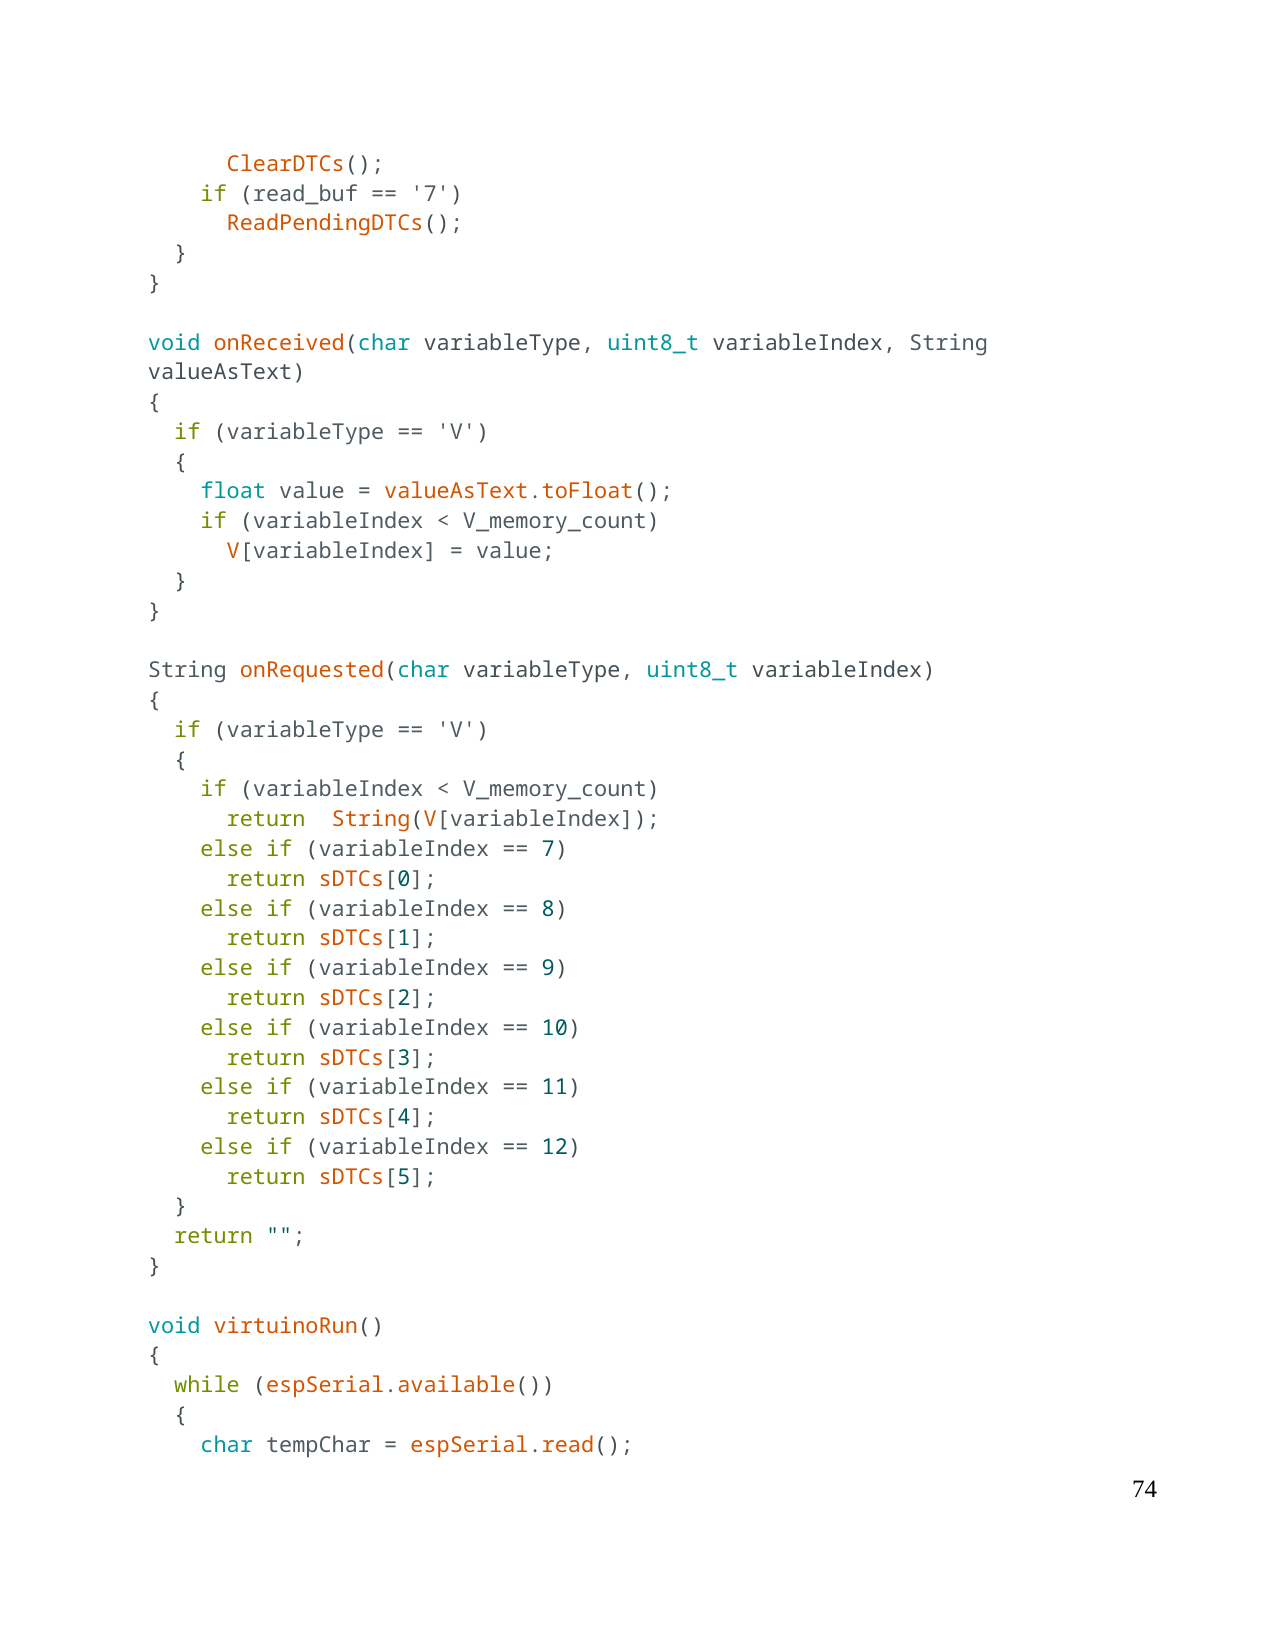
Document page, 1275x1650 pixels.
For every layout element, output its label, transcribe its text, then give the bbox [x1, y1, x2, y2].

text { [148, 684, 1157, 714]
text } [148, 1250, 1157, 1280]
text V[variableIndex] = value; [148, 535, 1157, 565]
text } [148, 1190, 1157, 1220]
text return sDTCs[3]; [148, 1041, 1157, 1071]
text while (espSerial.available()) [148, 1369, 1157, 1399]
text } [148, 594, 1157, 624]
text void onReceived(char variableType, uint8_t variableIndex, String valueAsText) [148, 326, 1157, 386]
text else if (variableIndex == 7) [148, 833, 1157, 863]
text return sDTCs[4]; [148, 1101, 1157, 1131]
text ClearDTCs(); [148, 148, 1157, 177]
text float value = valueAsText.toFloat(); [148, 475, 1157, 505]
text { [148, 743, 1157, 773]
text } [148, 267, 1157, 297]
text return sDTCs[5]; [148, 1161, 1157, 1190]
text ReadPendingDTCs(); [148, 207, 1157, 237]
text else if (variableIndex == 12) [148, 1131, 1157, 1161]
text { [148, 446, 1157, 475]
text if (read_buf == '7') [148, 177, 1157, 207]
text return sDTCs[2]; [148, 982, 1157, 1012]
text else if (variableIndex == 9) [148, 952, 1157, 982]
text return sDTCs[0]; [148, 863, 1157, 892]
text if (variableType == 'V') [148, 416, 1157, 446]
text return sDTCs[1]; [148, 922, 1157, 952]
text if (variableType == 'V') [148, 714, 1157, 743]
text else if (variableIndex == 8) [148, 892, 1157, 922]
text else if (variableIndex == 10) [148, 1012, 1157, 1041]
text return ""; [148, 1220, 1157, 1250]
text if (variableIndex < V_memory_count) [148, 773, 1157, 803]
text { [148, 386, 1157, 416]
text else if (variableIndex == 11) [148, 1071, 1157, 1101]
text { [148, 1399, 1157, 1429]
text String onRequested(char variableType, uint8_t variableIndex) [148, 654, 1157, 684]
text } [148, 237, 1157, 267]
text { [148, 1339, 1157, 1369]
text } [148, 565, 1157, 594]
text void virtuinoRun() [148, 1309, 1157, 1339]
text char tempChar = espSerial.read(); [148, 1429, 1157, 1458]
text return String(V[variableIndex]); [148, 803, 1157, 833]
text if (variableIndex < V_memory_count) [148, 505, 1157, 535]
